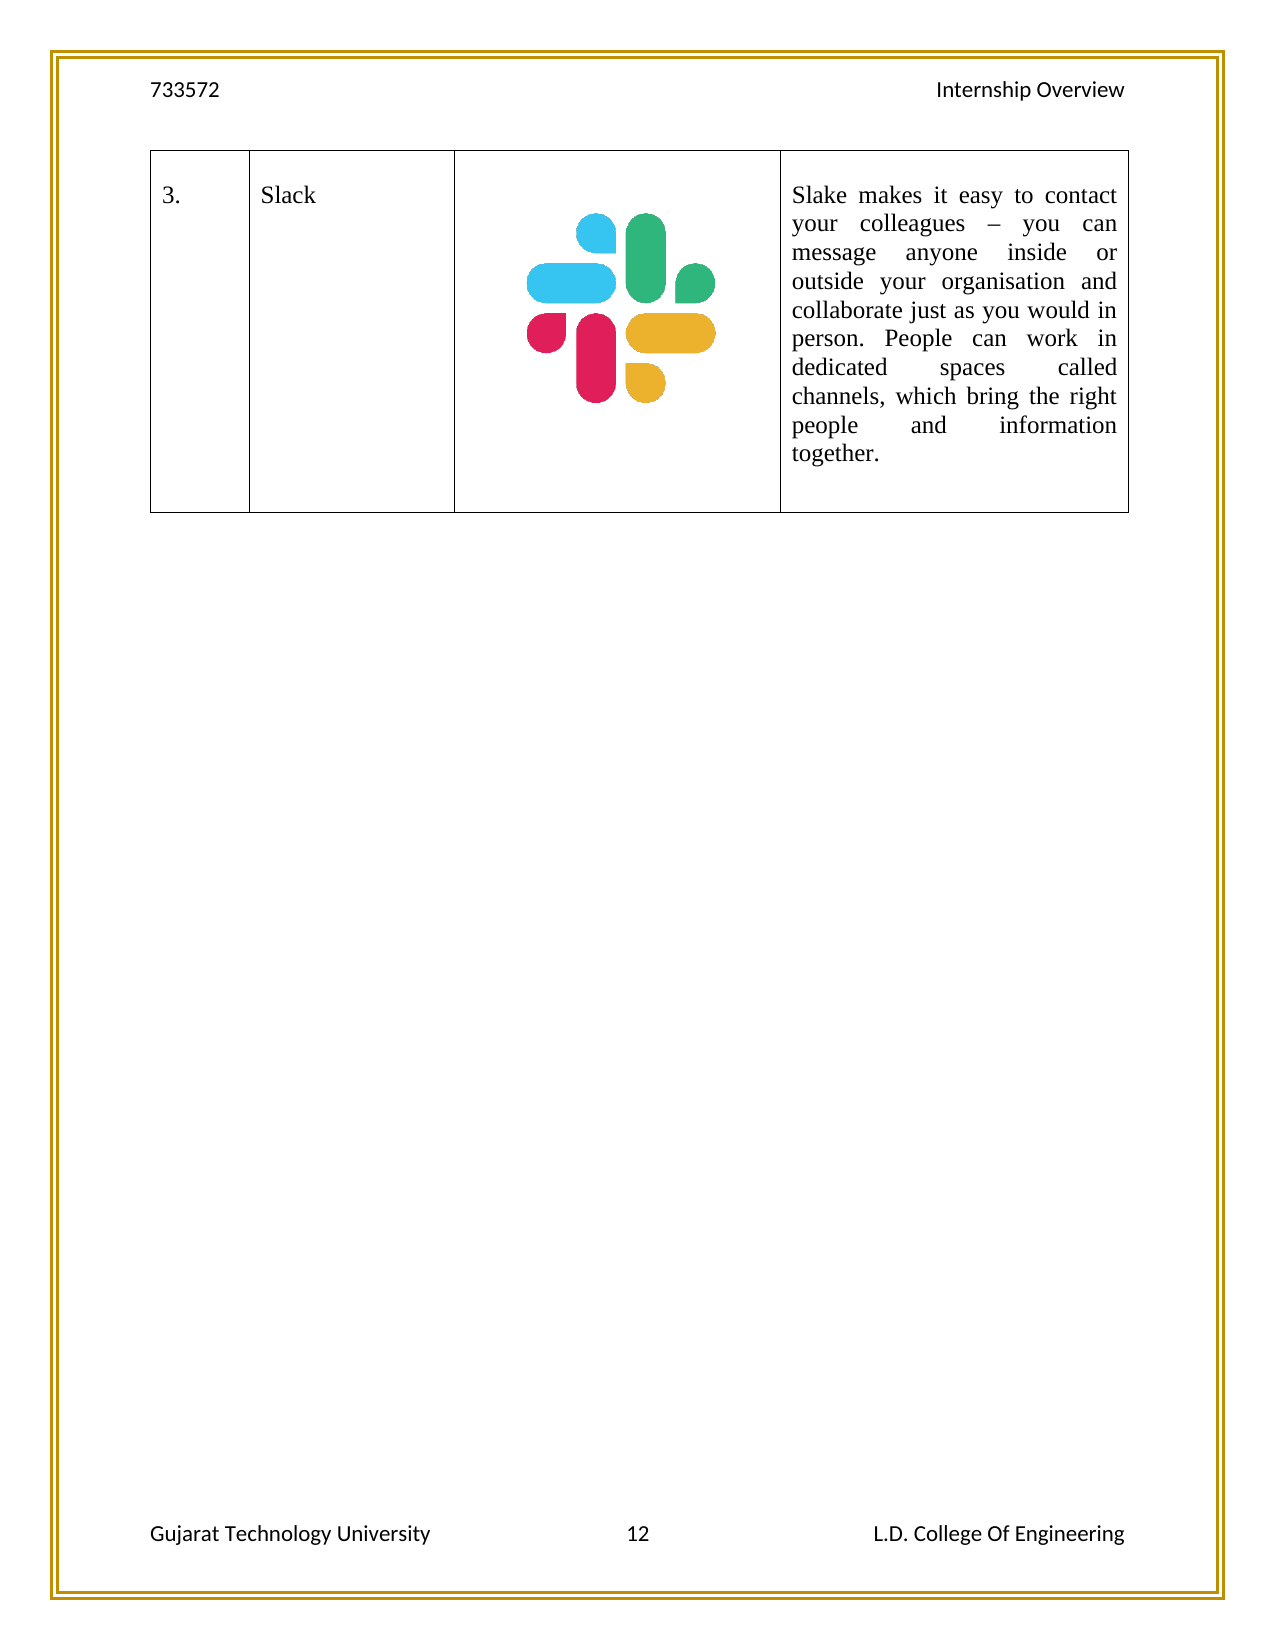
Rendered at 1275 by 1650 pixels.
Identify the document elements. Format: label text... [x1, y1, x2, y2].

table_header Slack [250, 151, 454, 512]
table_header [455, 151, 780, 512]
table_header 3. [151, 151, 249, 512]
table_header Slake makes it easy to contact your colleagues – you can message anyone inside or outside your organisation and collaborate just as you would in person. People can work in dedicated spaces called channels, which bring the right people and information together. [781, 151, 1128, 512]
picture [525, 212, 716, 404]
